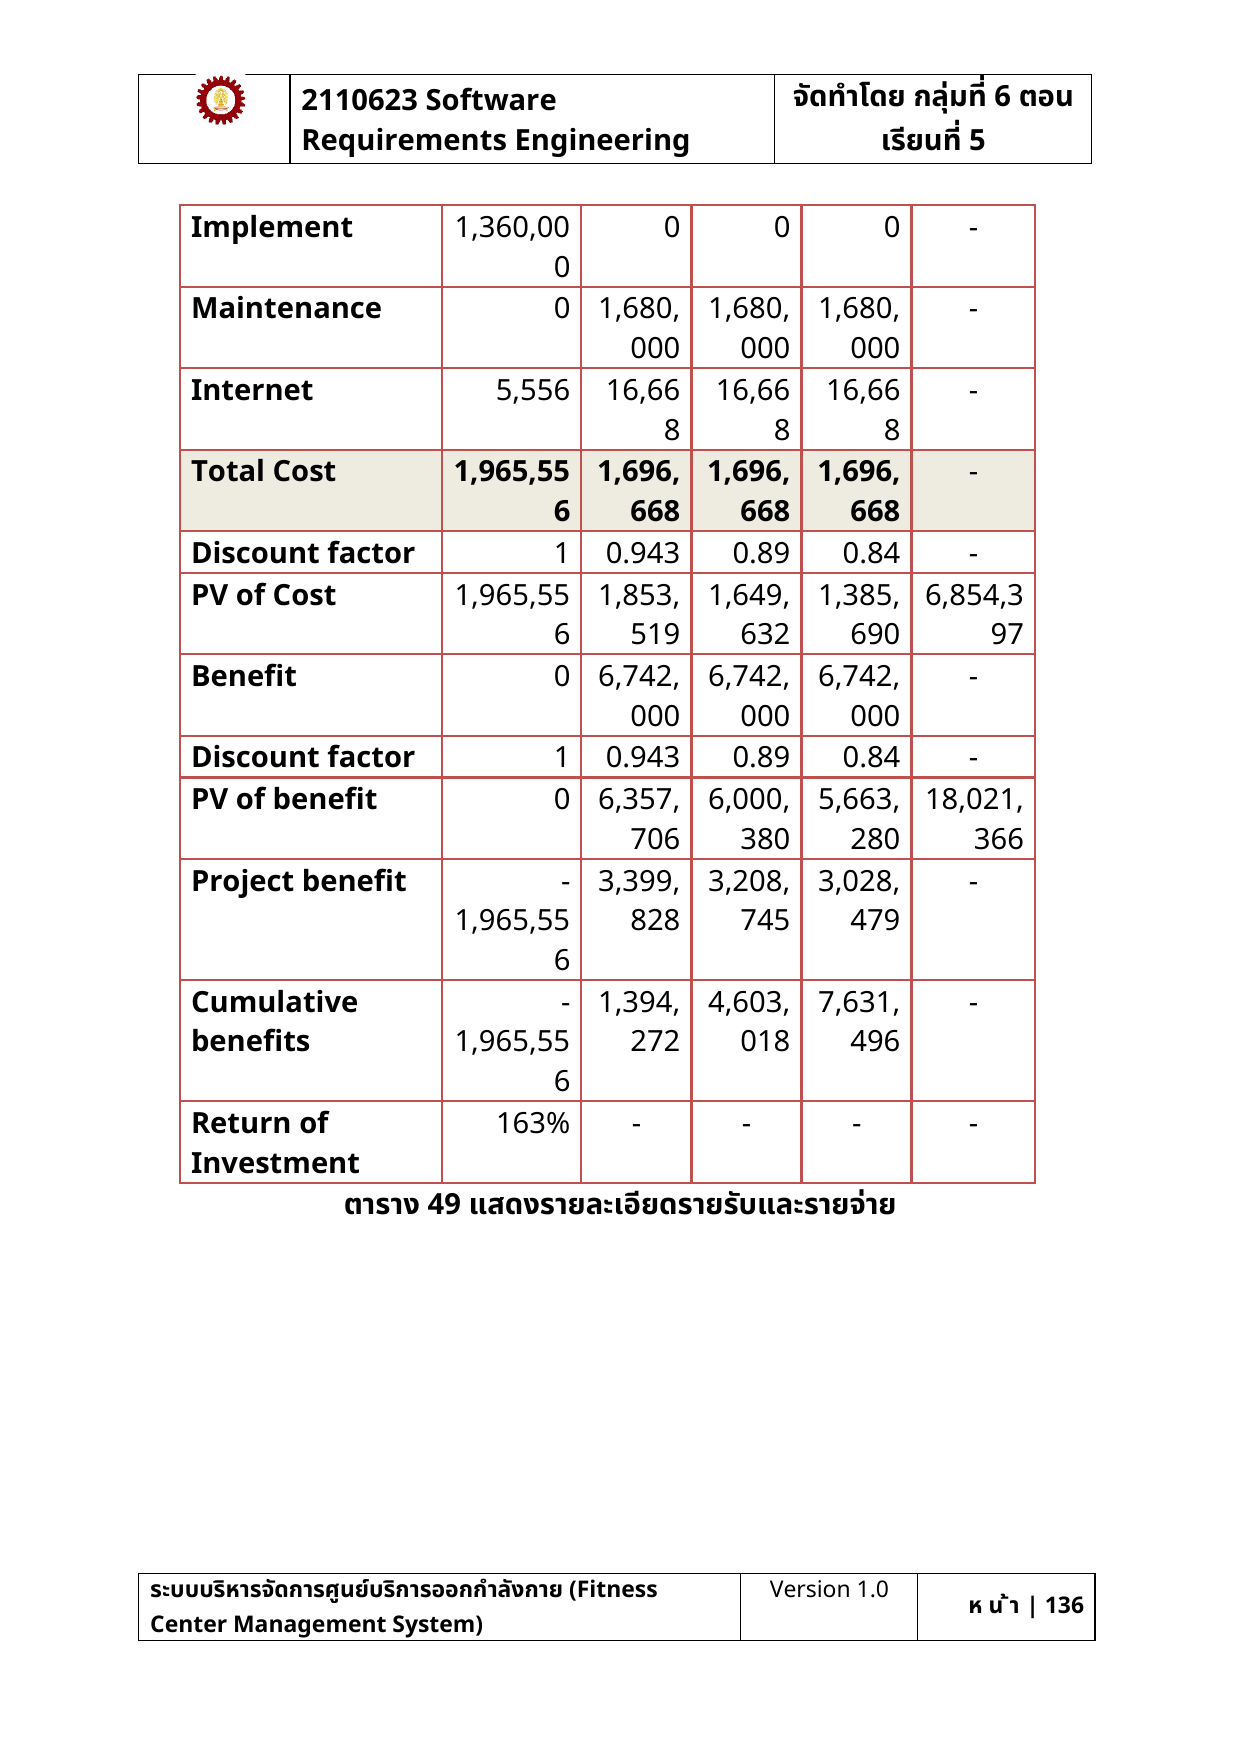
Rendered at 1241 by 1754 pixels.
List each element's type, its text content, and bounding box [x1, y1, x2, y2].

table_cell 1 [443, 532, 580, 572]
table_cell 6,357,706 [582, 779, 690, 858]
table_cell - [803, 1102, 910, 1182]
table_cell 3,399,828 [582, 860, 690, 979]
table_cell 5,663,280 [803, 779, 910, 858]
table_cell 16,668 [803, 369, 910, 448]
table_cell - [913, 532, 1034, 572]
table_cell - [913, 981, 1034, 1100]
table_cell 16,668 [582, 369, 690, 448]
table_cell 18,021,366 [913, 779, 1034, 858]
table_cell 1,853,519 [582, 574, 690, 653]
table_cell 6,742,000 [693, 655, 800, 734]
table_cell 0 [443, 779, 580, 858]
table_cell PV of Cost [181, 574, 441, 653]
table_cell - [582, 1102, 690, 1182]
table_cell 1,965,556 [443, 574, 580, 653]
table_cell 0 [693, 206, 800, 286]
table_cell 1,696,668 [803, 451, 910, 530]
table_cell - [913, 206, 1034, 286]
table_cell 0 [582, 206, 690, 286]
table_cell 5,556 [443, 369, 580, 448]
table_cell 0.943 [582, 532, 690, 572]
table_cell 3,028,479 [803, 860, 910, 979]
table_cell 1,680,000 [582, 288, 690, 367]
table_cell Internet [181, 369, 441, 448]
table_cell Discount factor [181, 737, 441, 776]
table_cell 1,680,000 [693, 288, 800, 367]
table_cell Discount factor [181, 532, 441, 572]
table_cell 1,696,668 [693, 451, 800, 530]
table_cell -1,965,556 [443, 860, 580, 979]
table_cell 1,696,668 [582, 451, 690, 530]
table_cell 6,742,000 [582, 655, 690, 734]
table_cell 4,603,018 [693, 981, 800, 1100]
table_cell 0 [443, 288, 580, 367]
table_cell 163% [443, 1102, 580, 1182]
table_cell 1,649,632 [693, 574, 800, 653]
table_cell Cumulative benefits [181, 981, 441, 1100]
table_cell -1,965,556 [443, 981, 580, 1100]
table_cell Return of Investment [181, 1102, 441, 1182]
table_cell - [913, 860, 1034, 979]
table_cell Benefit [181, 655, 441, 734]
table_cell 1,394,272 [582, 981, 690, 1100]
table_cell - [913, 1102, 1034, 1182]
table_cell - [913, 369, 1034, 448]
table_cell Implement [181, 206, 441, 286]
table_cell 1,965,556 [443, 451, 580, 530]
table_cell 7,631,496 [803, 981, 910, 1100]
table_cell - [913, 655, 1034, 734]
table_cell 6,000,380 [693, 779, 800, 858]
table_cell Project benefit [181, 860, 441, 979]
table_cell 1,360,000 [443, 206, 580, 286]
table_cell 0.943 [582, 737, 690, 776]
picture [195, 74, 246, 125]
table_cell 1,385,690 [803, 574, 910, 653]
table_cell 3,208,745 [693, 860, 800, 979]
table_cell 0.89 [693, 532, 800, 572]
table_cell - [913, 451, 1034, 530]
table_cell Total Cost [181, 451, 441, 530]
table_cell 1,680,000 [803, 288, 910, 367]
table_cell - [913, 737, 1034, 776]
table_cell 0 [803, 206, 910, 286]
table_cell PV of benefit [181, 779, 441, 858]
table_cell 1 [443, 737, 580, 776]
table_cell 6,854,397 [913, 574, 1034, 653]
table_cell 0.84 [803, 532, 910, 572]
table_cell 16,668 [693, 369, 800, 448]
table_cell Maintenance [181, 288, 441, 367]
table_cell - [693, 1102, 800, 1182]
table_cell 6,742,000 [803, 655, 910, 734]
table_cell 0 [443, 655, 580, 734]
table_cell - [913, 288, 1034, 367]
table_cell 0.89 [693, 737, 800, 776]
table_cell 0.84 [803, 737, 910, 776]
